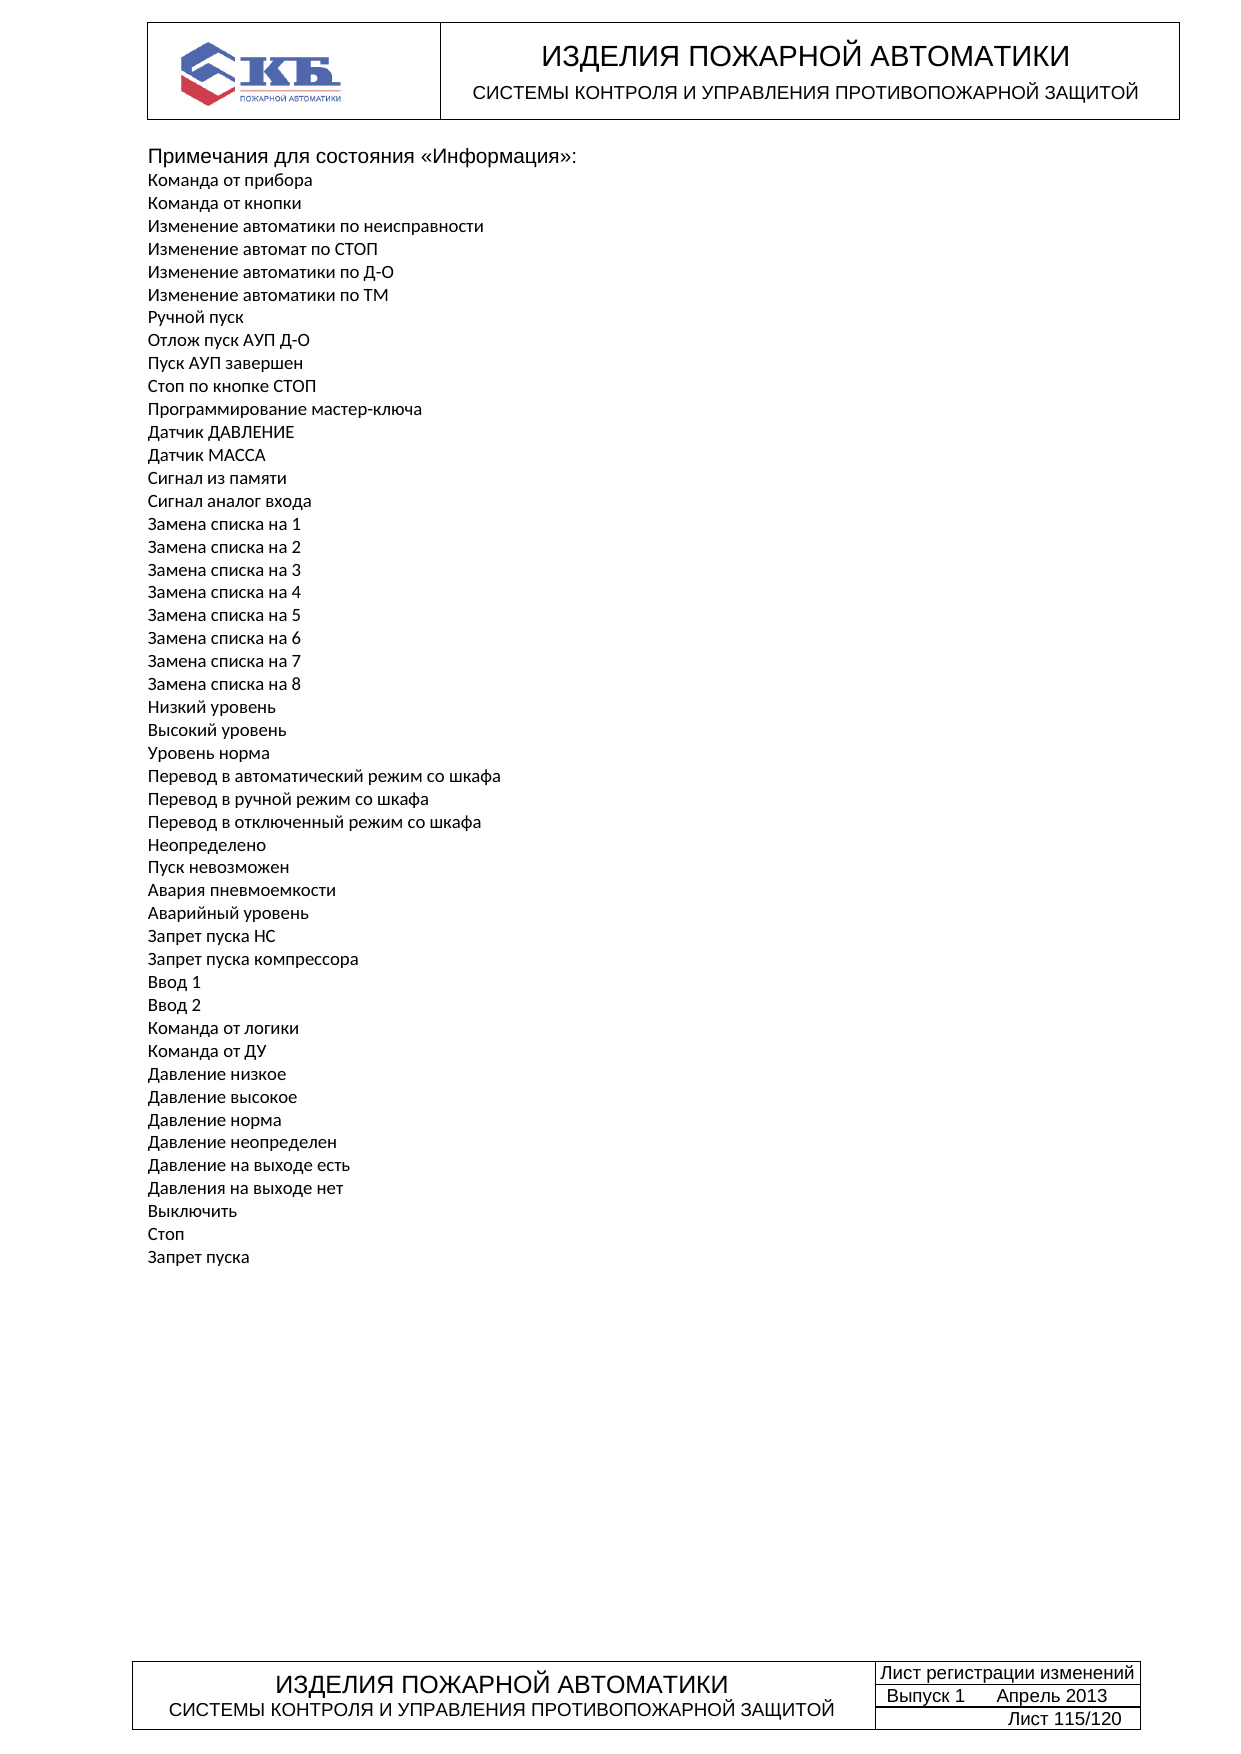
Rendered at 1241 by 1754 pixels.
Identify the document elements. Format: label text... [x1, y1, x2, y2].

text Замена списка на 3 [148, 558, 1122, 581]
text Авария пневмоемкости [148, 879, 1122, 902]
text Замена списка на 2 [148, 535, 1122, 558]
text Давления на выходе нет [148, 1177, 1122, 1199]
text Уровень норма [148, 741, 1122, 764]
text Давление на выходе есть [148, 1154, 1122, 1177]
text Команда от логики [148, 1016, 1122, 1039]
text Аварийный уровень [148, 902, 1122, 924]
text Изменение автоматики по Д-О [148, 260, 1122, 283]
text Неопределено [148, 833, 1122, 856]
text Ручной пуск [148, 306, 1122, 329]
text Перевод в ручной режим со шкафа [148, 787, 1122, 810]
text Высокий уровень [148, 718, 1122, 741]
text Перевод в отключенный режим со шкафа [148, 810, 1122, 833]
picture [177, 34, 354, 115]
text Пуск АУП завершен [148, 352, 1122, 374]
text Давление низкое [148, 1062, 1122, 1085]
text Программирование мастер-ключа [148, 397, 1122, 420]
text Отлож пуск АУП Д-О [148, 329, 1122, 352]
text Ввод 2 [148, 993, 1122, 1016]
text Запрет пуска [148, 1245, 1122, 1268]
text Замена списка на 1 [148, 512, 1122, 535]
text Замена списка на 5 [148, 604, 1122, 627]
text Примечания для состояния «Информация»: [148, 144, 1122, 168]
text Давление высокое [148, 1085, 1122, 1108]
text Команда от прибора [148, 168, 1122, 191]
text Изменение автомат по СТОП [148, 237, 1122, 260]
text Пуск невозможен [148, 856, 1122, 879]
text Сигнал аналог входа [148, 489, 1122, 512]
text Давление неопределен [148, 1131, 1122, 1154]
text Датчик МАССА [148, 443, 1122, 466]
text Сигнал из памяти [148, 466, 1122, 489]
text Замена списка на 7 [148, 649, 1122, 672]
text Стоп [148, 1222, 1122, 1245]
text Перевод в автоматический режим со шкафа [148, 764, 1122, 787]
text Замена списка на 8 [148, 672, 1122, 695]
text Низкий уровень [148, 695, 1122, 718]
text Замена списка на 6 [148, 627, 1122, 649]
text Ввод 1 [148, 970, 1122, 993]
text Давление норма [148, 1108, 1122, 1131]
text Команда от кнопки [148, 191, 1122, 214]
text Команда от ДУ [148, 1039, 1122, 1062]
text Изменение автоматики по ТМ [148, 283, 1122, 306]
text Замена списка на 4 [148, 581, 1122, 604]
text Запрет пуска компрессора [148, 947, 1122, 970]
text Изменение автоматики по неисправности [148, 214, 1122, 237]
text Датчик ДАВЛЕНИЕ [148, 420, 1122, 443]
text Стоп по кнопке СТОП [148, 374, 1122, 397]
text Выключить [148, 1199, 1122, 1222]
text Запрет пуска НС [148, 924, 1122, 947]
